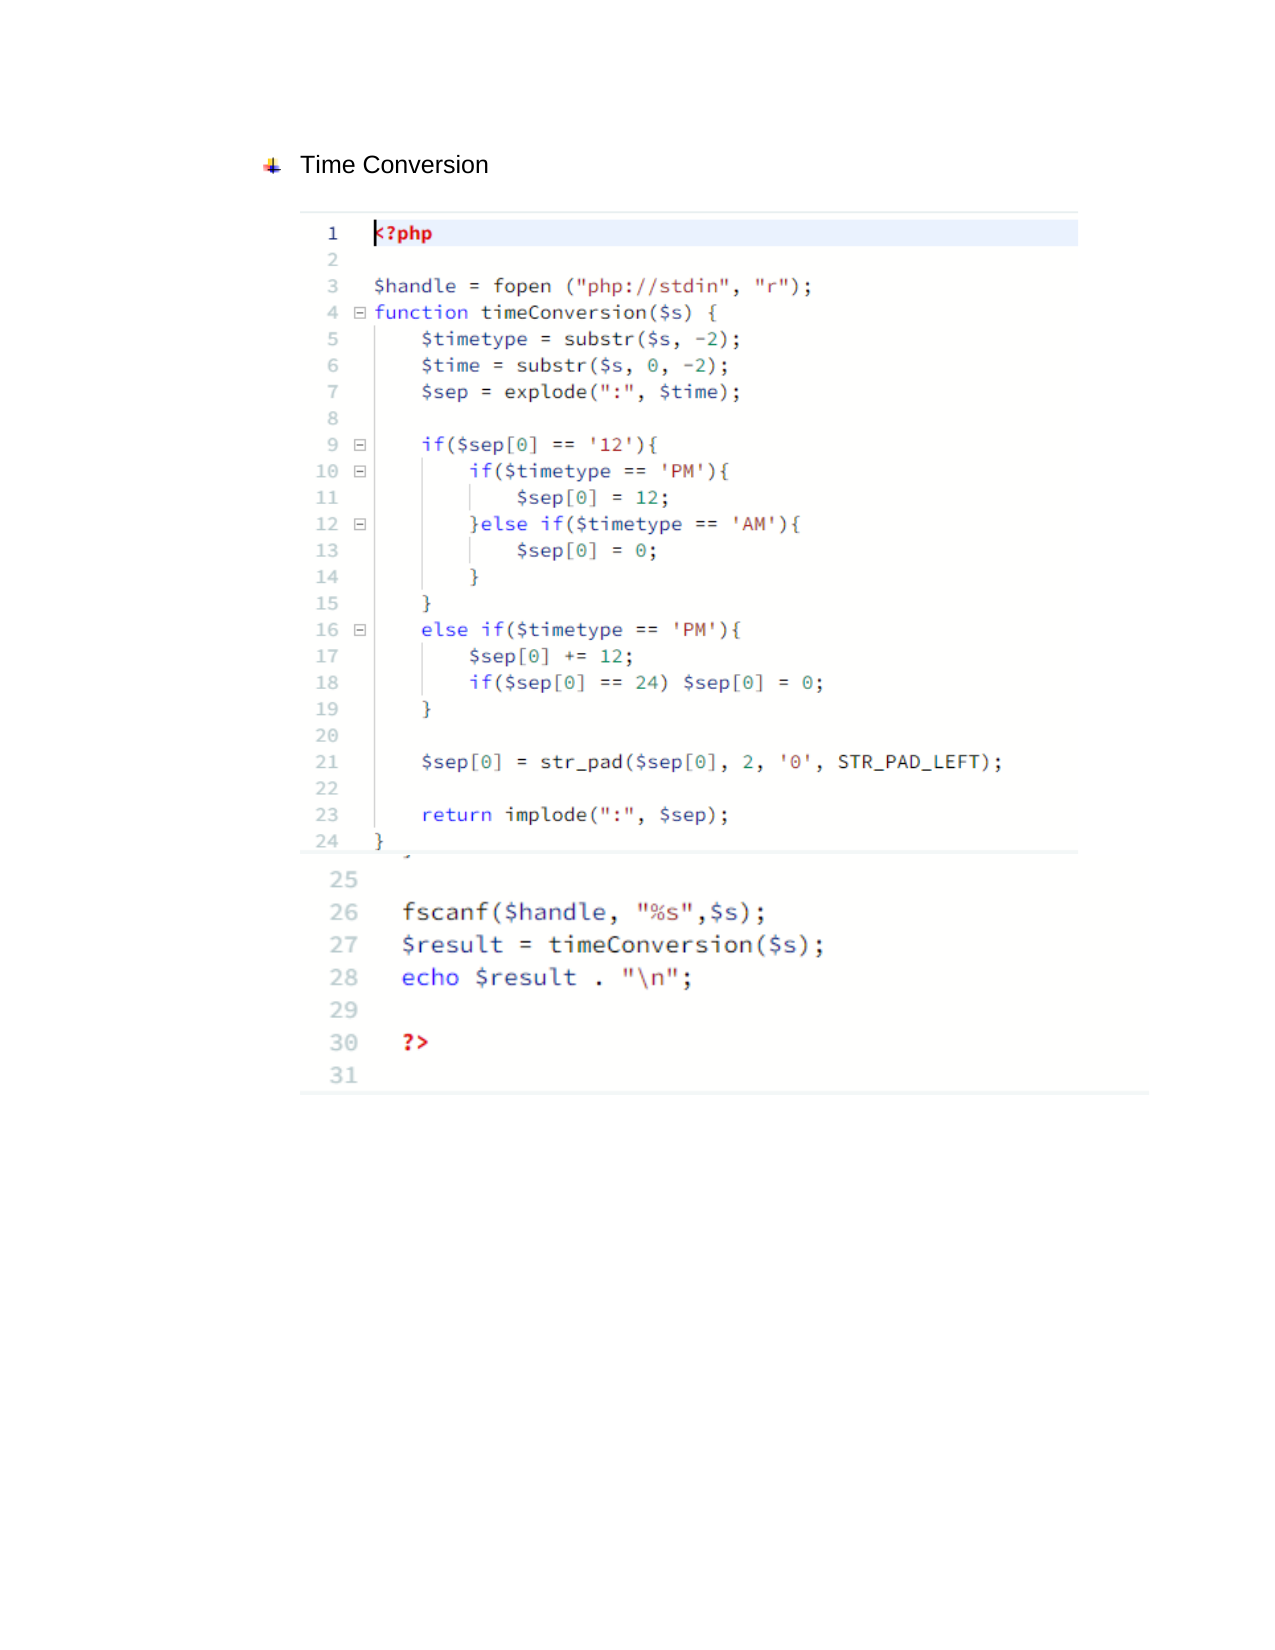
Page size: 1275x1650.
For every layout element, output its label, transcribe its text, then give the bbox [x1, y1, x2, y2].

picture [300, 211, 1079, 854]
list Time Conversion [262, 150, 1125, 179]
picture [263, 156, 281, 174]
picture [300, 855, 1150, 1095]
